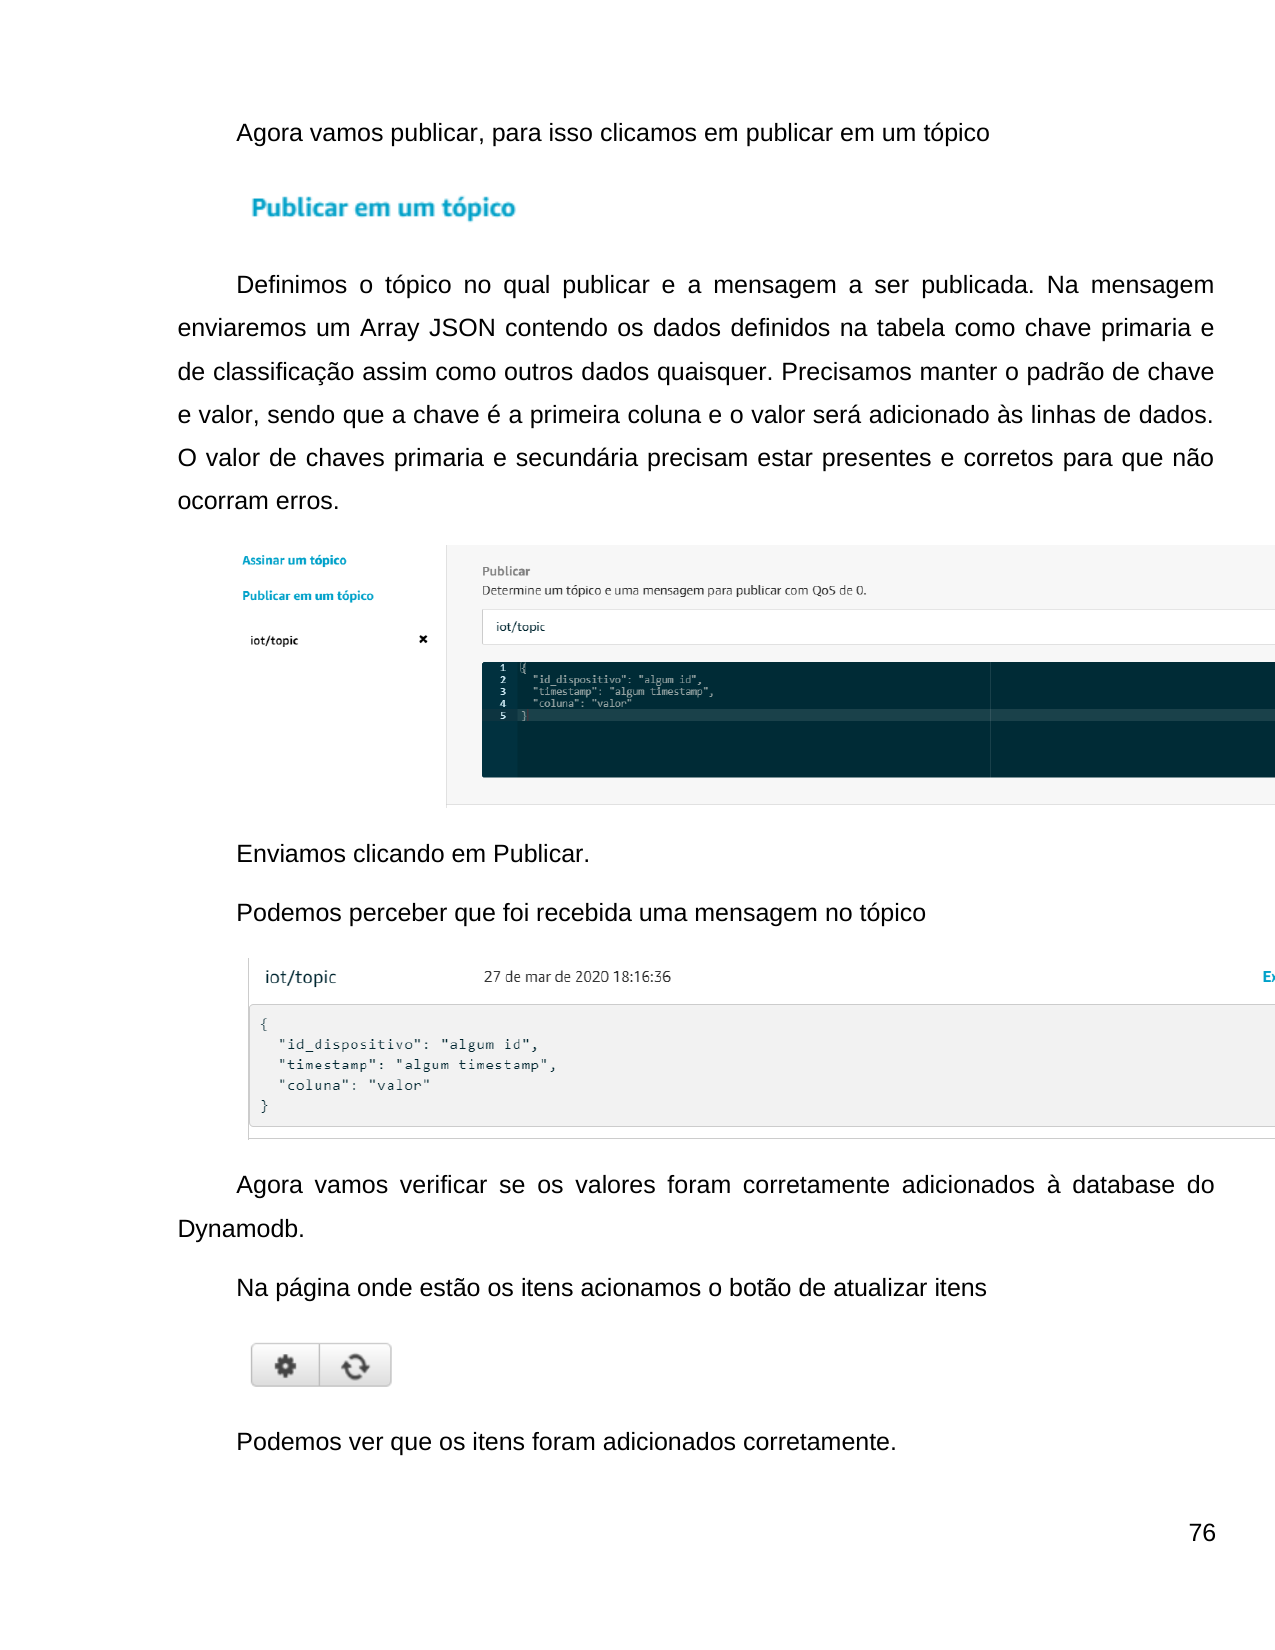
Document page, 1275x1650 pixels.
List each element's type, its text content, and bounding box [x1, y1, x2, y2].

picture [236, 958, 1275, 1140]
picture [236, 177, 527, 240]
text Podemos ver que os itens foram adicionados corretamente. [177, 1427, 1216, 1456]
picture [236, 545, 1275, 808]
picture [687, 690, 698, 694]
text Agora vamos verificar se os valores foram corretamente adicionados à database do Dynamodb. [177, 1171, 1216, 1242]
text Na página onde estão os itens acionamos o botão de atualizar itens [177, 1273, 1216, 1302]
picture [575, 690, 587, 696]
text Podemos perceber que foi recebida uma mensagem no tópico [177, 898, 1216, 927]
text Enviamos clicando em Publicar. [177, 838, 1216, 867]
picture [236, 1333, 398, 1396]
text Agora vamos publicar, para isso clicamos em publicar em um tópico [177, 118, 1216, 147]
text Definimos o tópico no qual publicar e a mensagem a ser publicada. Na mensagem enviaremos um Array JSON contendo os dados definidos na tabela como chave primaria e de classificação assim como outros dados quaisquer. Precisamos manter o padrão de chave e valor, sendo que a chave é a primeira coluna e o valor será adicionado às linhas de dados. O valor de chaves primaria e secundária precisam estar presentes e corretos para que não ocorram erros. [177, 270, 1216, 514]
